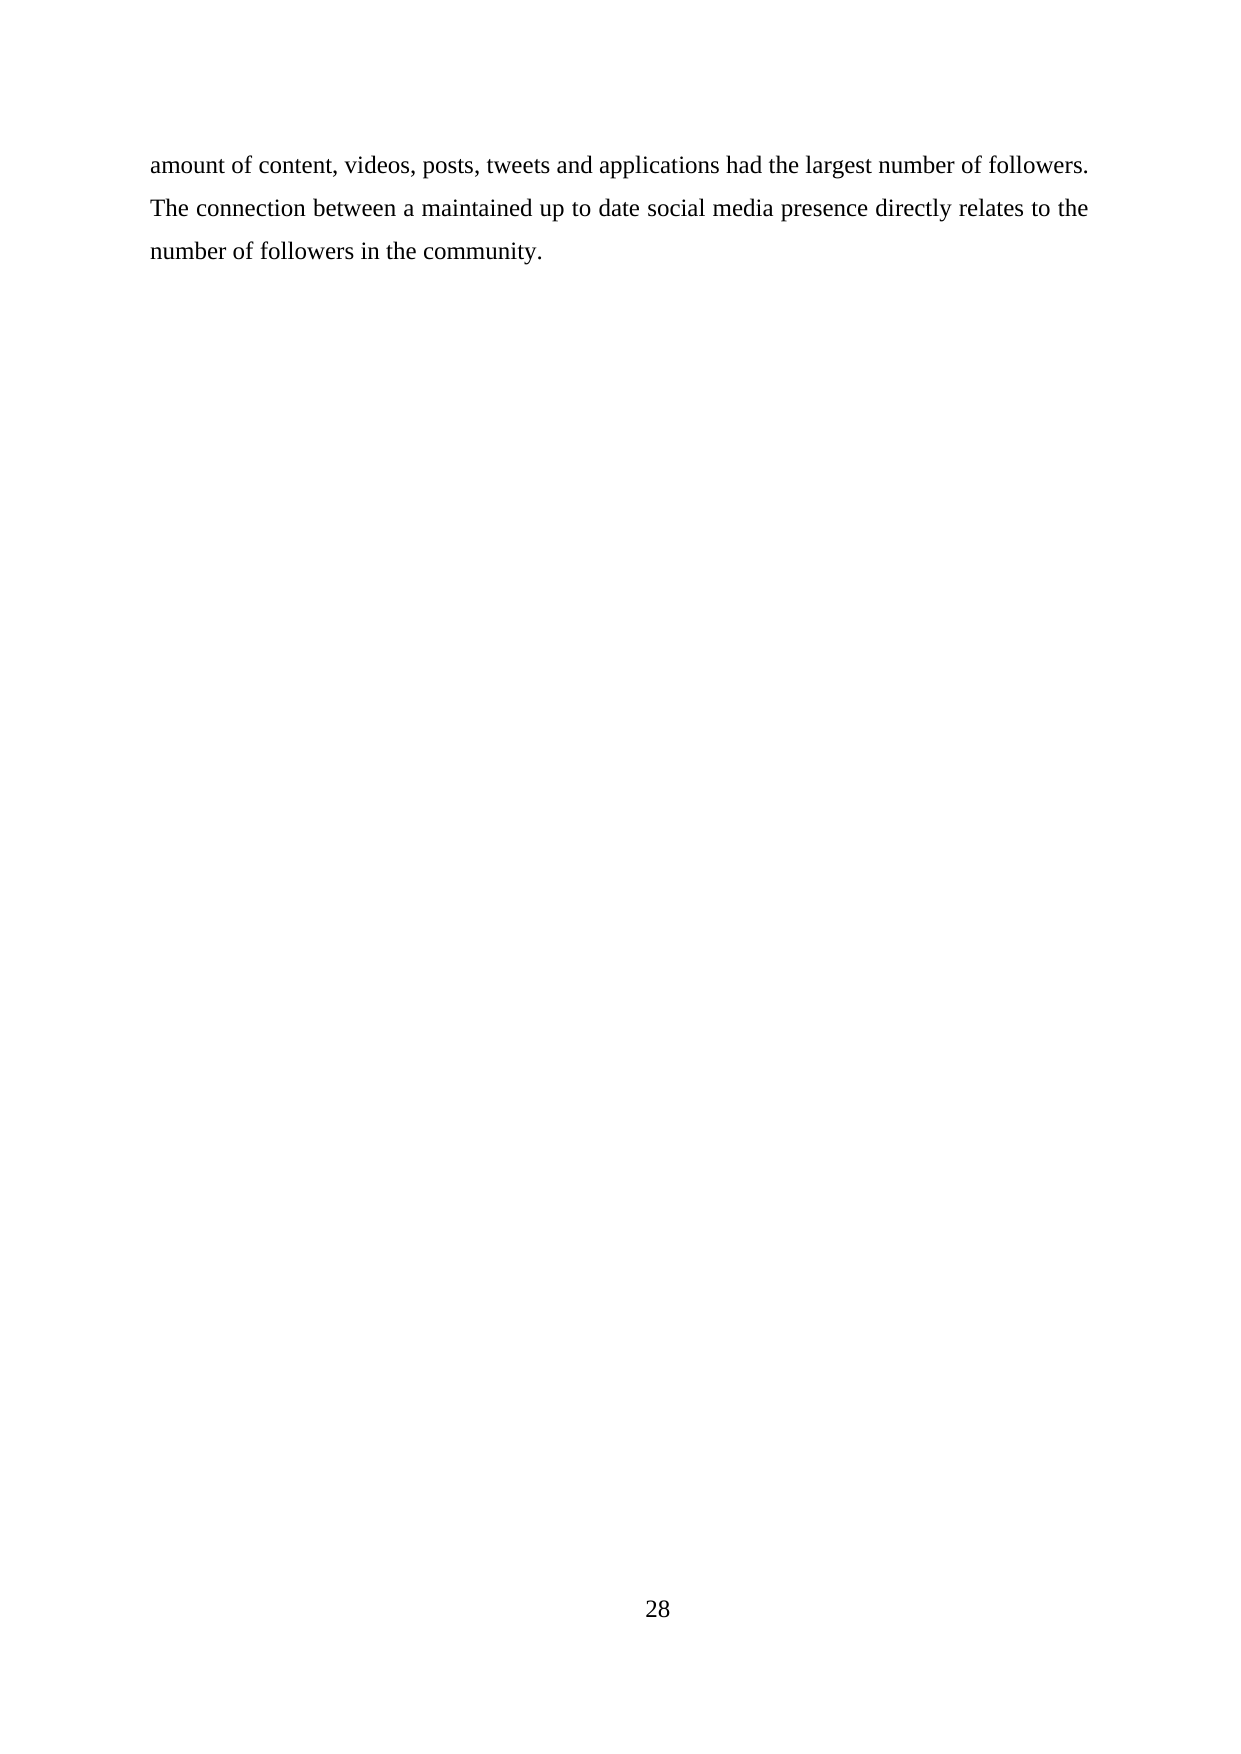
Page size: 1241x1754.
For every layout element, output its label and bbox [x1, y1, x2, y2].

text [150, 150, 1090, 265]
